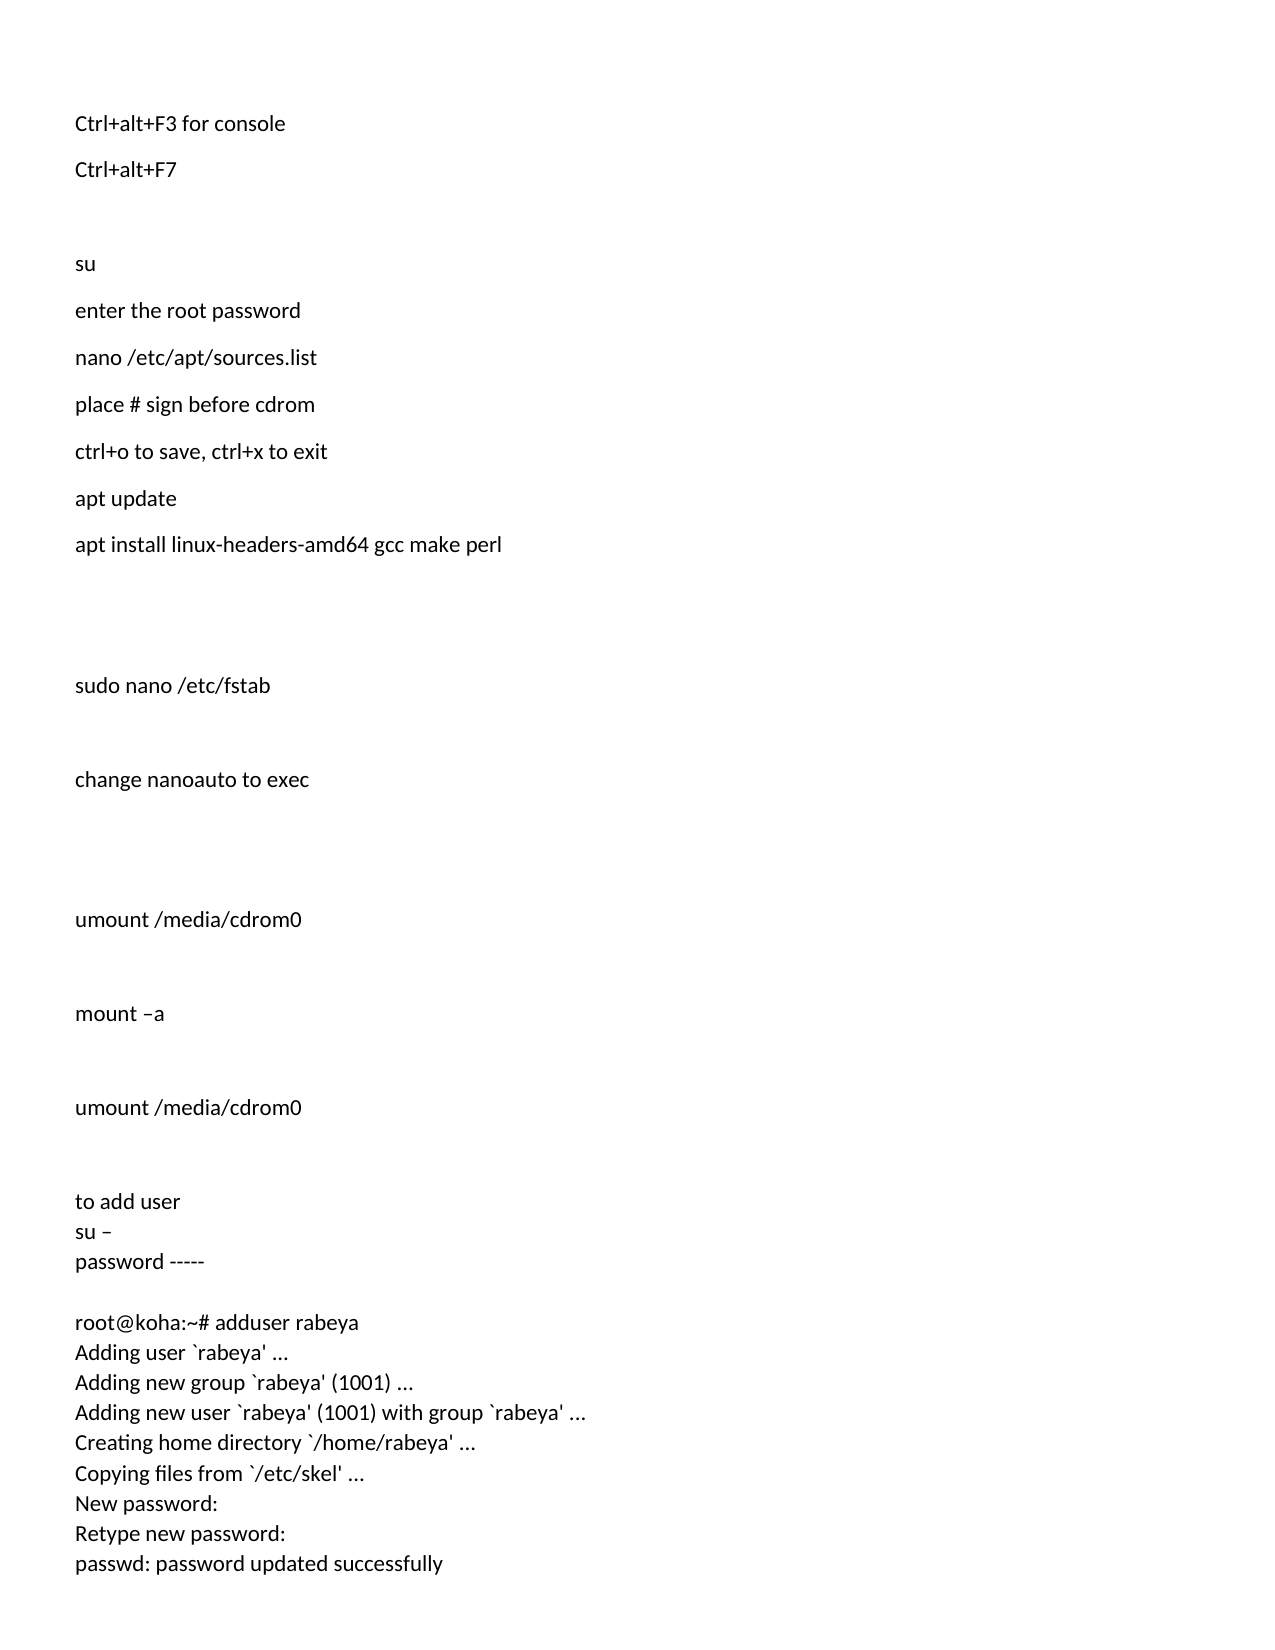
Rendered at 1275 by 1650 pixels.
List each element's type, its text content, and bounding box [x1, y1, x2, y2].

text nano /etc/apt/sources.list [75, 343, 1200, 371]
text Adding new group `rabeya' (1001) ... [75, 1368, 1200, 1396]
text Creating home directory `/home/rabeya' ... [75, 1428, 1200, 1457]
text Retype new password: [75, 1519, 1200, 1547]
text to add user [75, 1187, 1200, 1215]
text sudo nano /etc/fstab [75, 671, 1200, 699]
text place # sign before cdrom [75, 390, 1200, 418]
text mount –a [75, 999, 1200, 1027]
text Ctrl+alt+F3 for console [75, 109, 1200, 137]
text umount /media/cdrom0 [75, 906, 1200, 934]
text enter the root password [75, 296, 1200, 324]
text root@koha:~# adduser rabeya [75, 1308, 1200, 1336]
text New password: [75, 1489, 1200, 1517]
text Copying files from `/etc/skel' ... [75, 1459, 1200, 1487]
text ctrl+o to save, ctrl+x to exit [75, 437, 1200, 465]
text password ----- [75, 1247, 1200, 1275]
text Adding new user `rabeya' (1001) with group `rabeya' ... [75, 1398, 1200, 1426]
text apt install linux-headers-amd64 gcc make perl [75, 531, 1200, 559]
text su [75, 249, 1200, 277]
text apt update [75, 484, 1200, 512]
text umount /media/cdrom0 [75, 1093, 1200, 1121]
text change nanoauto to exec [75, 765, 1200, 793]
text Ctrl+alt+F7 [75, 156, 1200, 184]
text passwd: password updated successfully [75, 1549, 1200, 1577]
text su – [75, 1217, 1200, 1245]
text Adding user `rabeya' ... [75, 1338, 1200, 1366]
